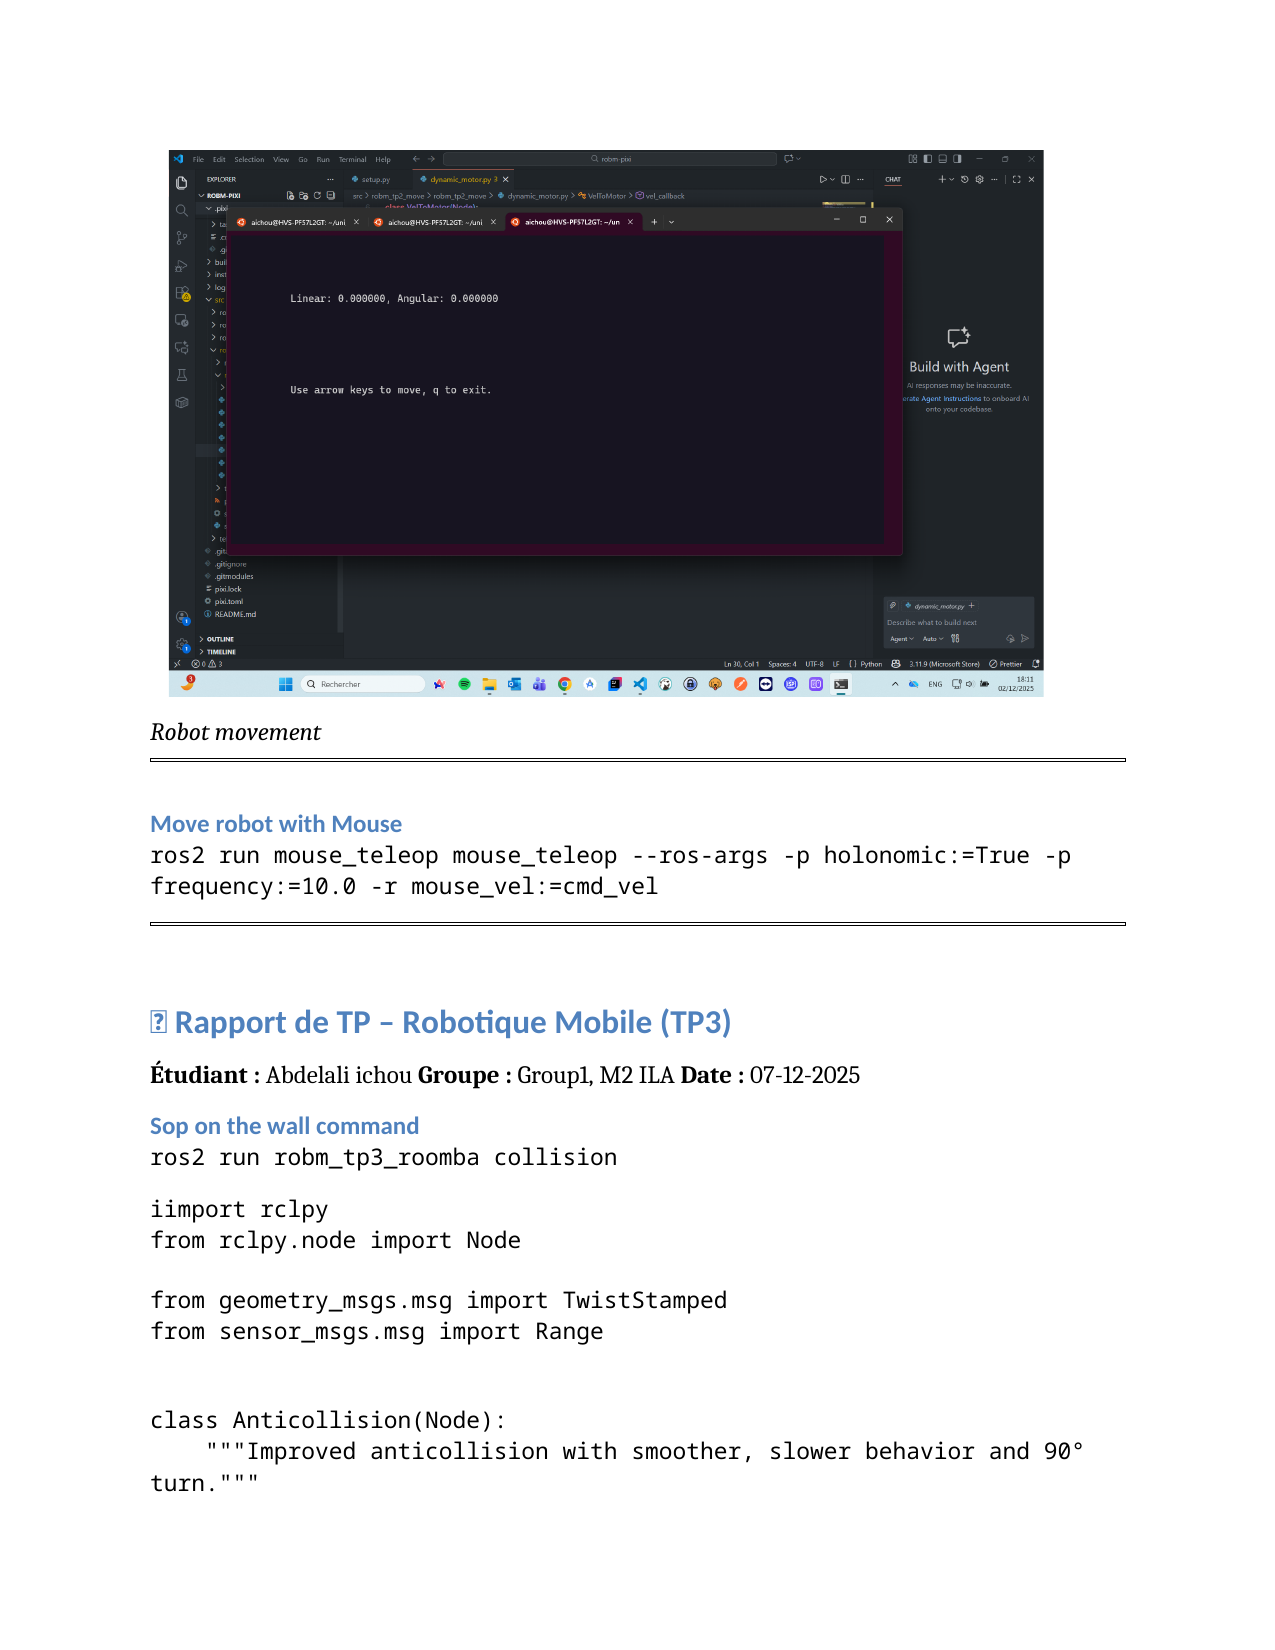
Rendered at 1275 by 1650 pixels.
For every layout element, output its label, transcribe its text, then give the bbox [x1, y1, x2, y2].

text ros2 run mouse_teleop mouse_teleop --ros-args -p holonomic:=True -p frequency:=10.0 -r mouse_vel:=cmd_vel [150, 839, 1125, 901]
text ros2 run robm_tp3_roomba collision [150, 1141, 1125, 1172]
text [150, 1193, 1125, 1498]
subtitle Sop on the wall command [150, 1110, 1125, 1141]
subtitle 📝 Rapport de TP – Robotique Mobile (TP3) [150, 1001, 1125, 1042]
text Étudiant : Abdelali ichou Groupe : Group1, M2 ILA Date : 07-12-2025 [150, 1061, 1125, 1089]
subtitle Move robot with Mouse [150, 808, 1125, 839]
text Robot movement [150, 718, 1125, 746]
picture [168, 150, 1044, 697]
